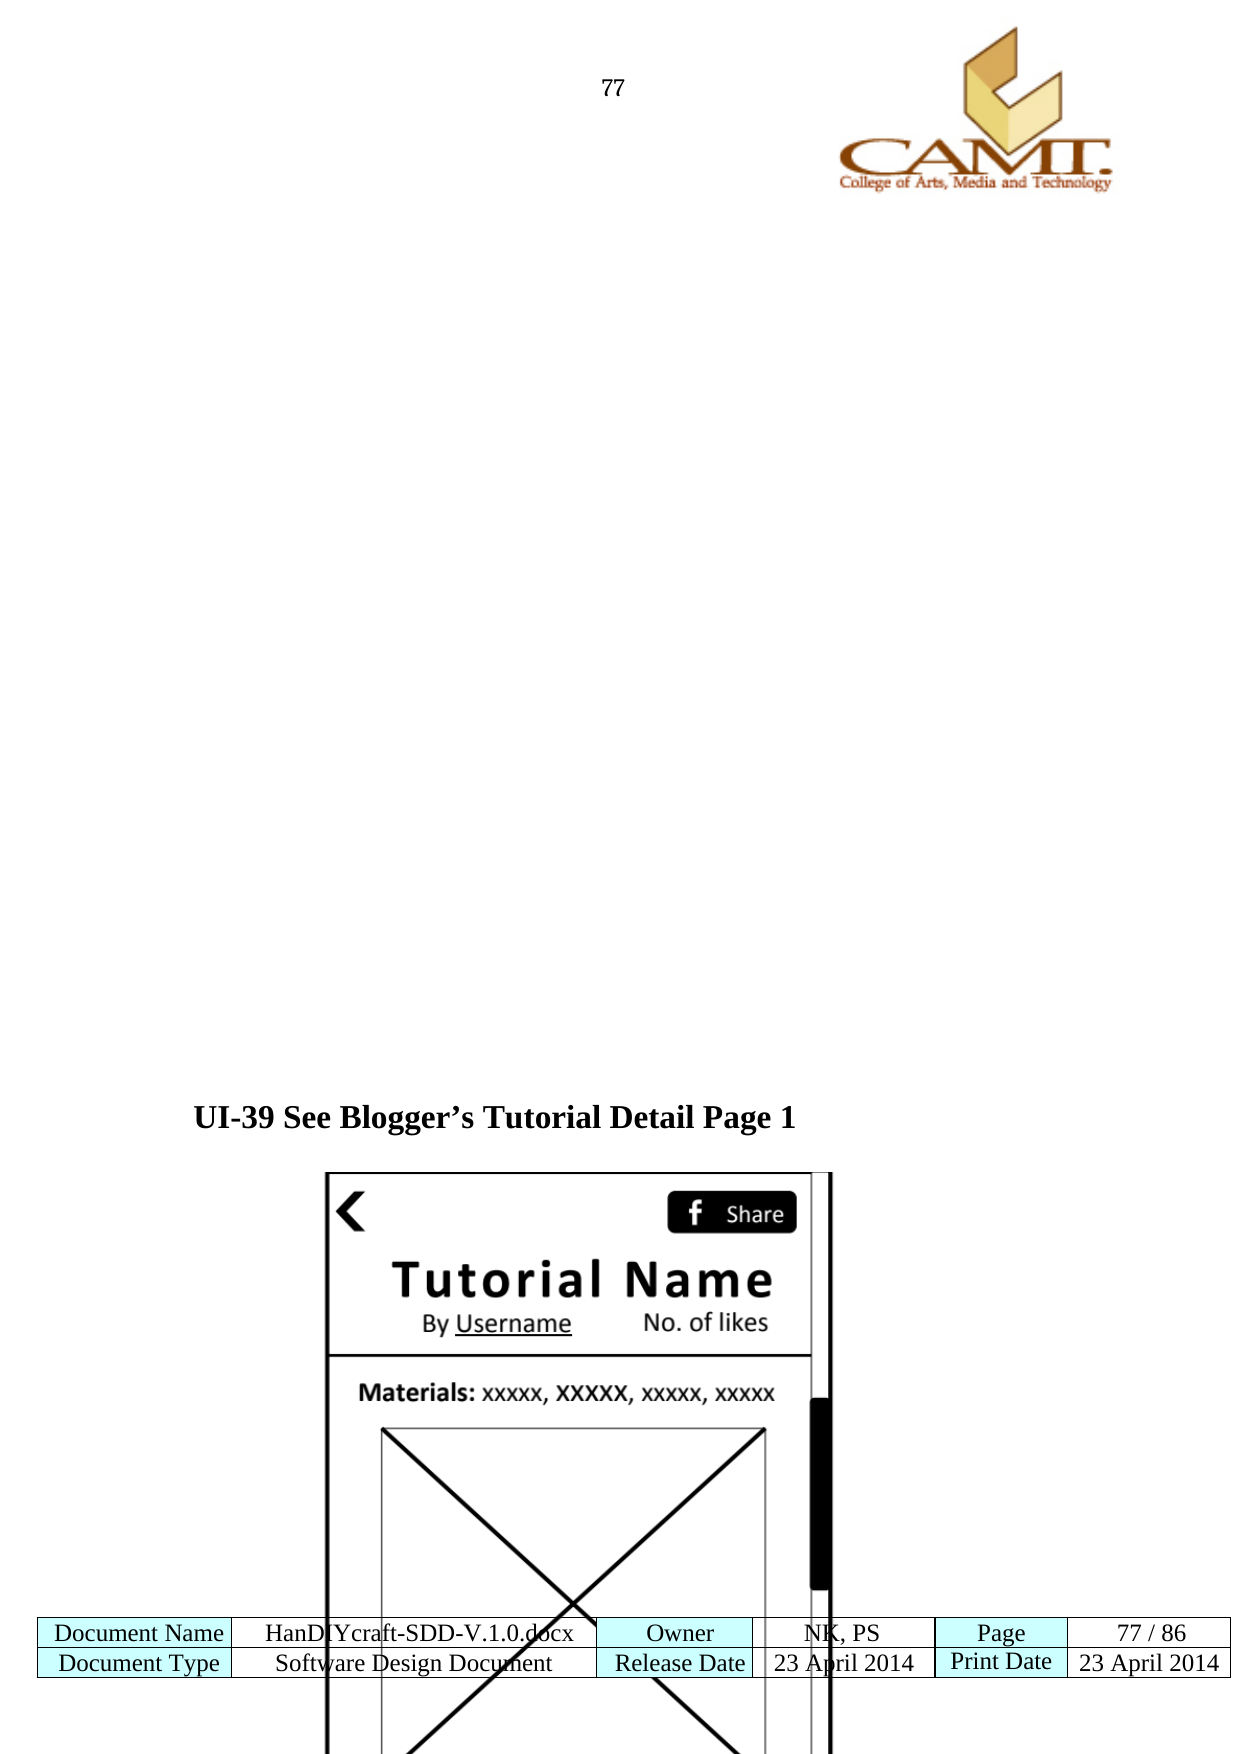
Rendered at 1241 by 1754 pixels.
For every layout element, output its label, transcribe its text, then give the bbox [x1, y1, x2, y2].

text UI-39 See Blogger’s Tutorial Detail Page 1 [118, 1098, 1108, 1136]
picture [755, 18, 1221, 207]
